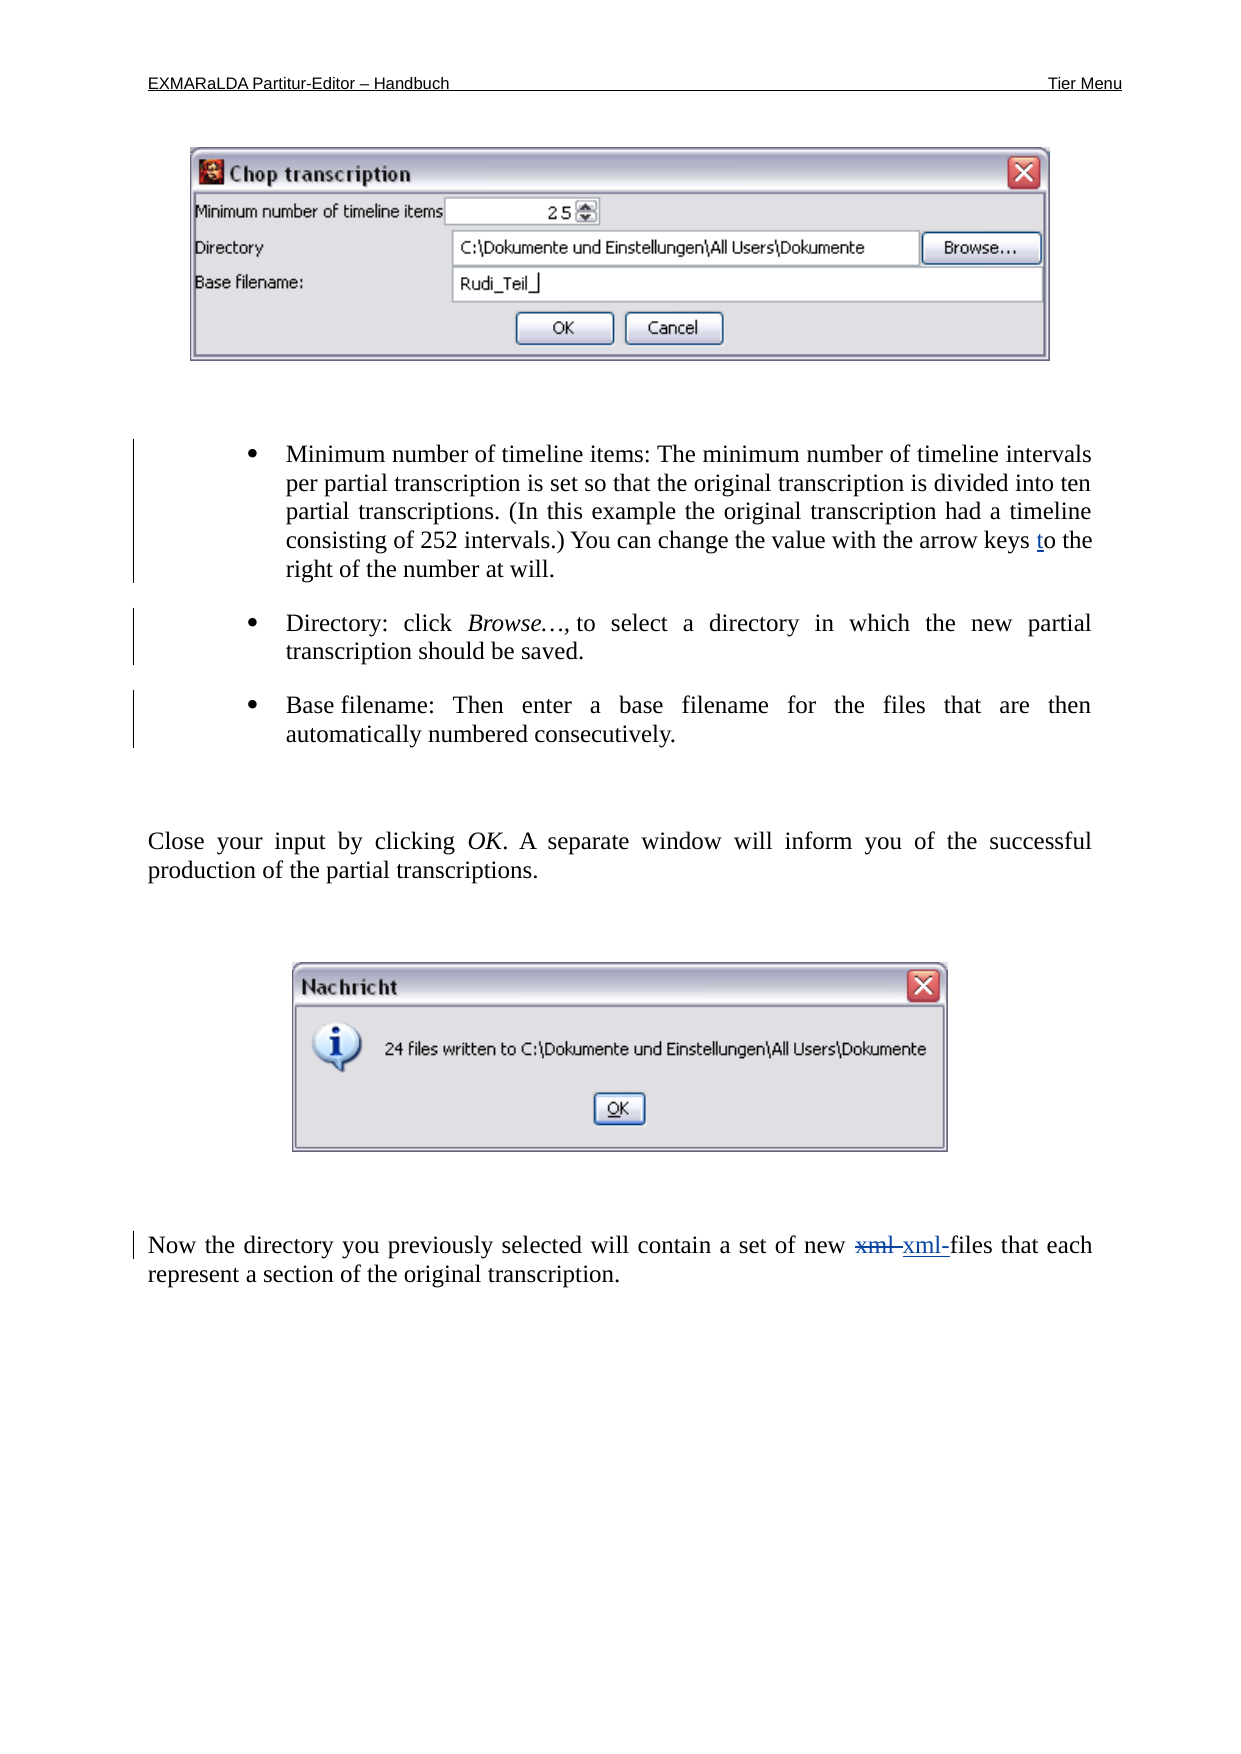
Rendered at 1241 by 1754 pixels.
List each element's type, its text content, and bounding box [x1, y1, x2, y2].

list Minimum number of timeline items: The minimum number of timeline intervals per partial transcription is set so that the original transcription is divided into ten partial transcriptions. (In this example the original transcription had a timeline consisting of 252 intervals.) You can change the value with the arrow keys o the right of the number at will. [248, 439, 1093, 583]
picture [190, 147, 1050, 361]
text Close your input by clicking OK. A separate window will inform you of the successful production of the partial transcriptions. [148, 826, 1093, 884]
text Now the directory you previously selected will contain a set of new files that each represent a section of the original transcription. [148, 1231, 1093, 1288]
list Base filename: Then enter a base filename for the files that are then automatically numbered consecutively. [248, 690, 1093, 748]
picture [292, 962, 948, 1152]
list Directory: click Browse…, to select a directory in which the new partial transcription should be saved. [248, 608, 1093, 665]
